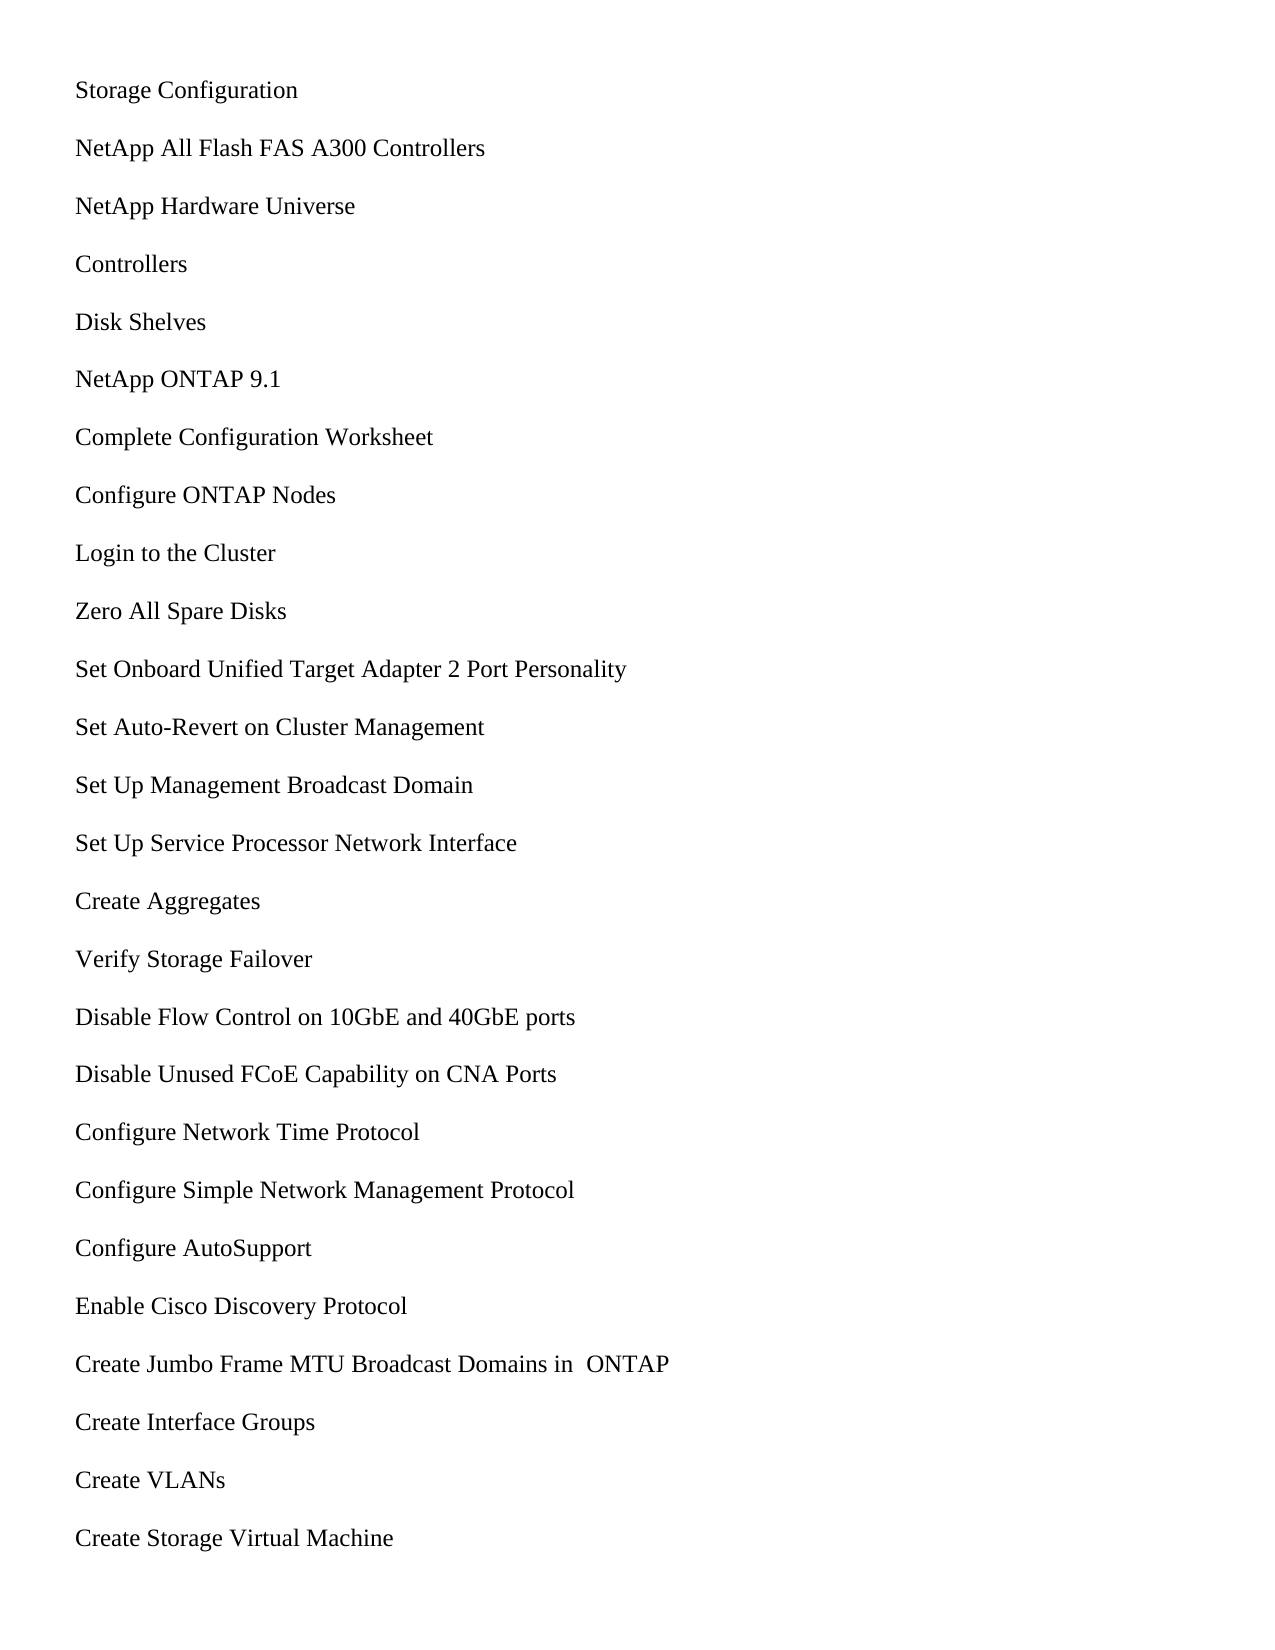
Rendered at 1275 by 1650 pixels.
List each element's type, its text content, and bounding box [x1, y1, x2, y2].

text Create Jumbo Frame MTU Broadcast Domains in ONTAP [75, 1349, 1200, 1378]
text Configure ONTAP Nodes [75, 480, 1200, 509]
text Set Up Management Broadcast Domain [75, 770, 1200, 799]
text Disk Shelves [75, 307, 1200, 335]
text Set Auto-Revert on Cluster Management [75, 712, 1200, 741]
text Disable Unused FCoE Capability on CNA Ports [75, 1059, 1200, 1088]
text Create Interface Groups [75, 1407, 1200, 1436]
text Configure Simple Network Management Protocol [75, 1175, 1200, 1204]
text Controllers [75, 249, 1200, 277]
text Create Storage Virtual Machine [75, 1523, 1200, 1552]
text Create Aggregates [75, 886, 1200, 914]
text NetApp ONTAP 9.1 [75, 364, 1200, 393]
text Create VLANs [75, 1465, 1200, 1494]
text NetApp Hardware Universe [75, 191, 1200, 219]
text Login to the Cluster [75, 538, 1200, 567]
text Set Up Service Processor Network Interface [75, 828, 1200, 857]
text Enable Cisco Discovery Protocol [75, 1291, 1200, 1320]
text Set Onboard Unified Target Adapter 2 Port Personality [75, 654, 1200, 683]
text Storage Configuration [75, 75, 1200, 104]
text Disable Flow Control on 10GbE and 40GbE ports [75, 1002, 1200, 1030]
text Zero All Spare Disks [75, 596, 1200, 625]
text NetApp All Flash FAS A300 Controllers [75, 133, 1200, 162]
text Verify Storage Failover [75, 944, 1200, 972]
text Configure Network Time Protocol [75, 1117, 1200, 1146]
text Complete Configuration Worksheet [75, 422, 1200, 451]
text Configure AutoSupport [75, 1233, 1200, 1262]
